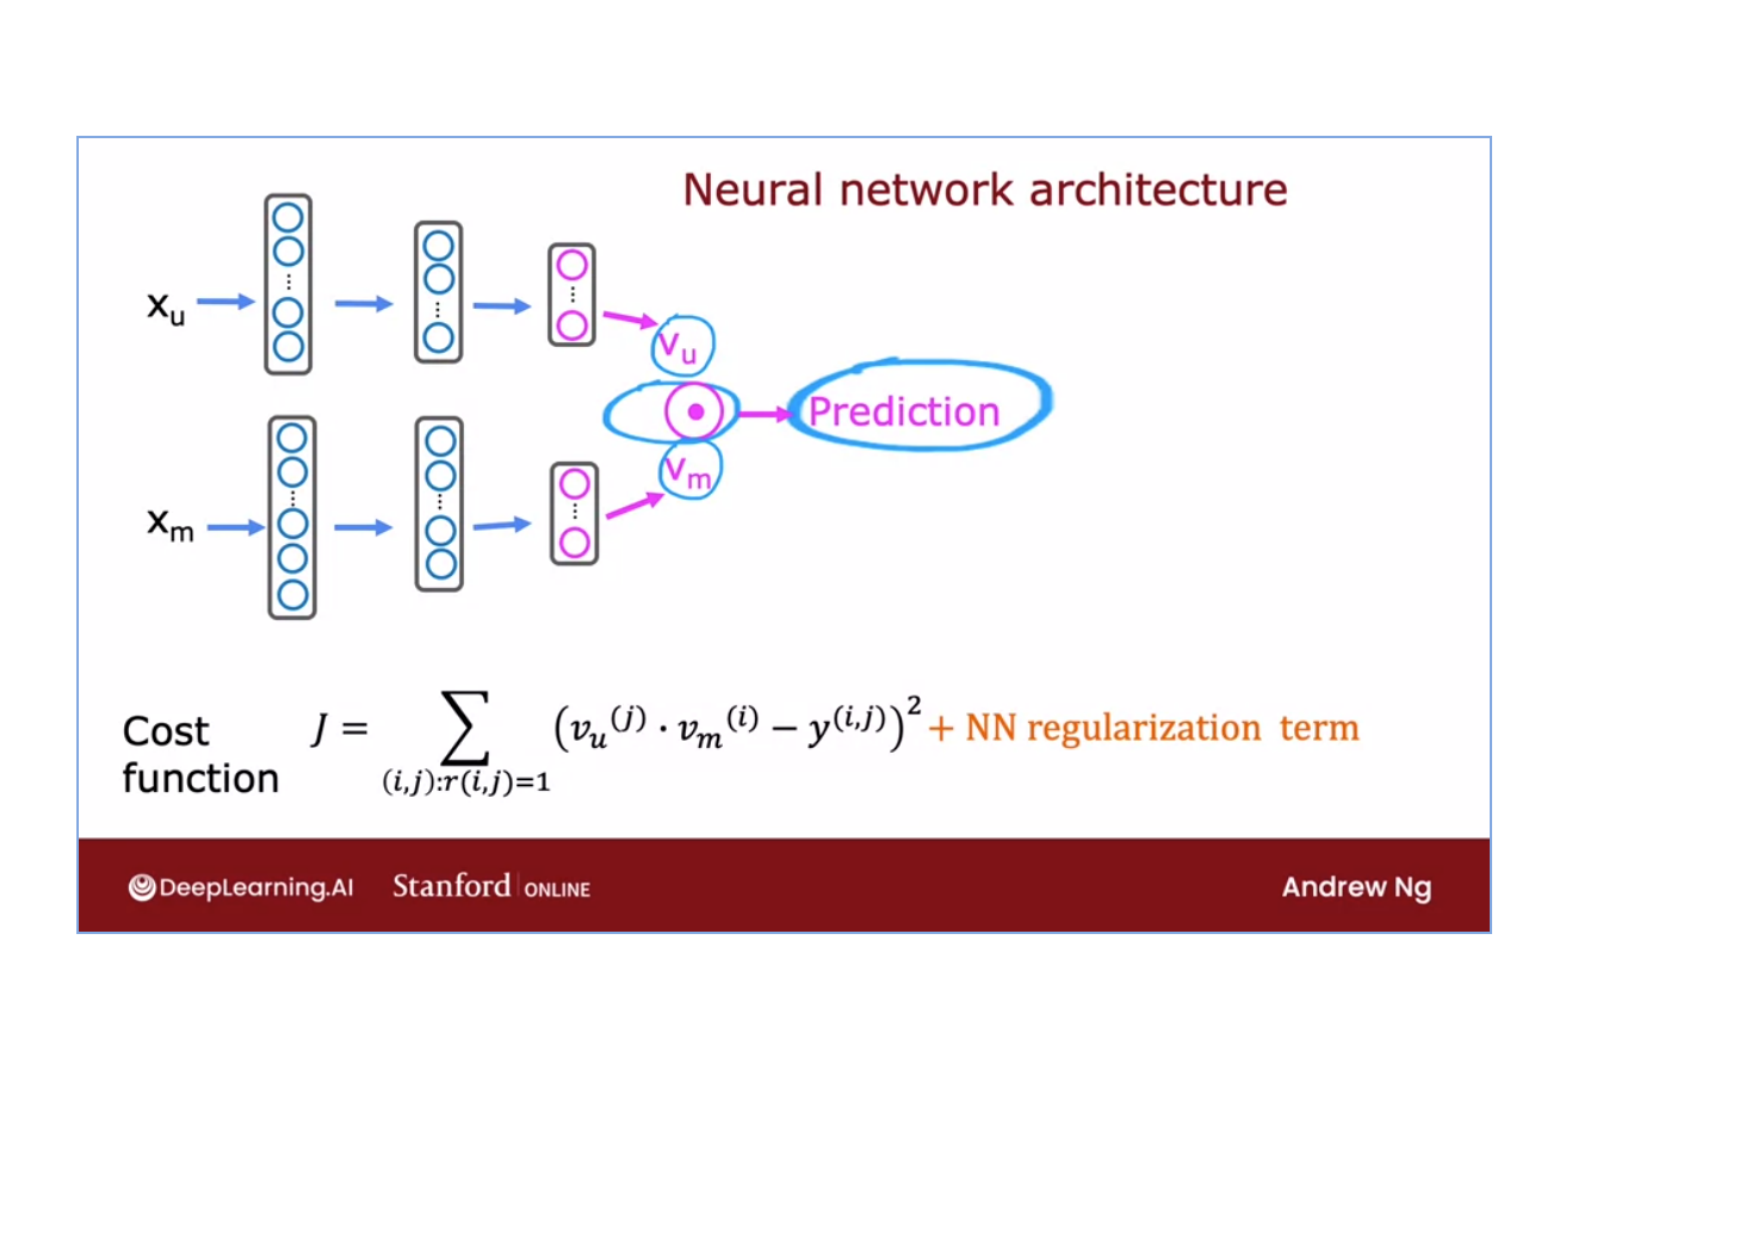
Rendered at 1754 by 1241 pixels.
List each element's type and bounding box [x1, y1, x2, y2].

picture [61, 118, 1516, 958]
